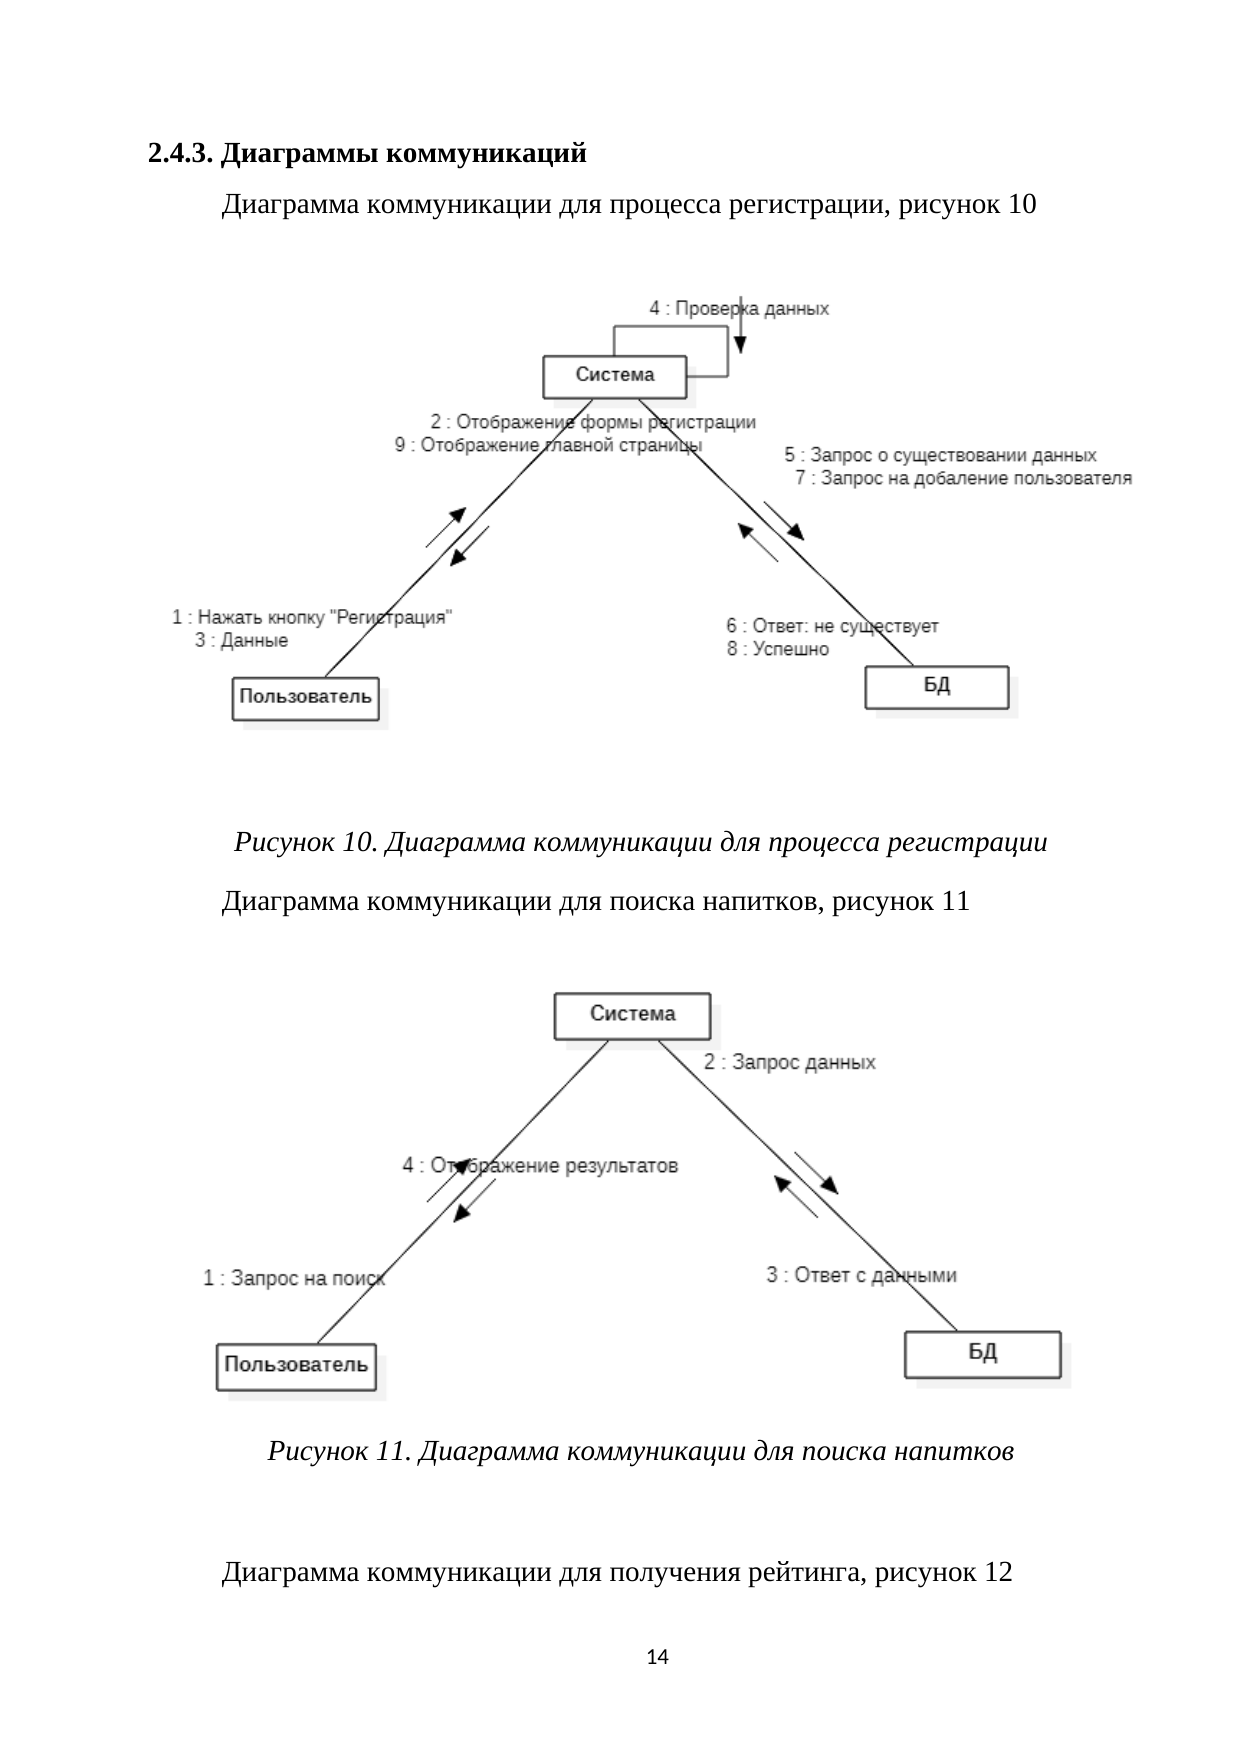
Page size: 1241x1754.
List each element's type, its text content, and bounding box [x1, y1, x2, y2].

picture [147, 236, 1138, 746]
text Рисунок 11. Диаграмма коммуникации для поиска напитков [103, 1433, 1181, 1467]
picture [177, 933, 1117, 1417]
text Рисунок 10. Диаграмма коммуникации для процесса регистрации [103, 824, 1181, 857]
text Диаграмма коммуникации для поиска напитков, рисунок 11 [148, 883, 1181, 917]
text Диаграмма коммуникации для процесса регистрации, рисунок 10 [148, 186, 1181, 219]
subtitle 2.4.3. Диаграммы коммуникаций [148, 135, 1167, 168]
text Диаграмма коммуникации для получения рейтинга, рисунок 12 [148, 1554, 1181, 1588]
